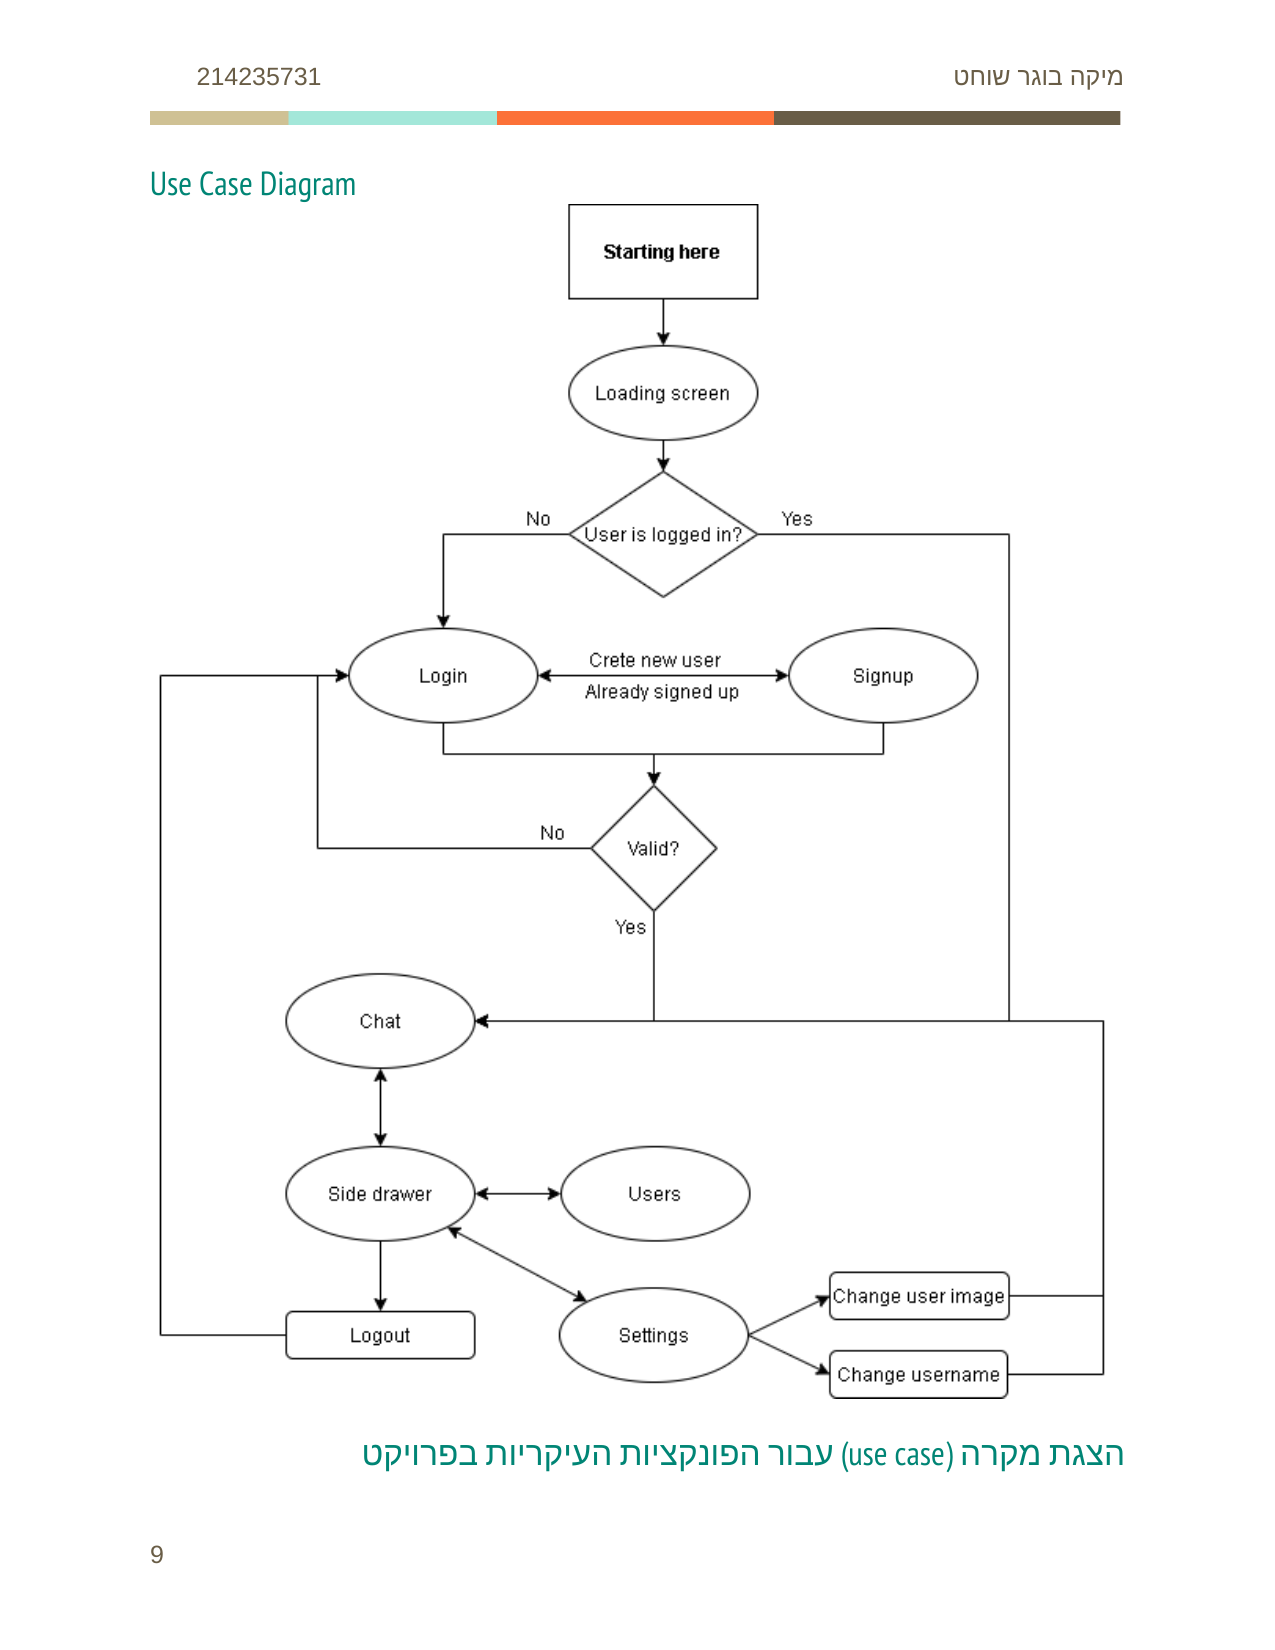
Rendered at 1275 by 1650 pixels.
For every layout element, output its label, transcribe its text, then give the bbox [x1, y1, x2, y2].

picture [149, 204, 1117, 1399]
picture [150, 111, 1121, 125]
subtitle הצגת מקרה (use case) עבור הפונקציות העיקריות בפרויקט [150, 1432, 1125, 1475]
